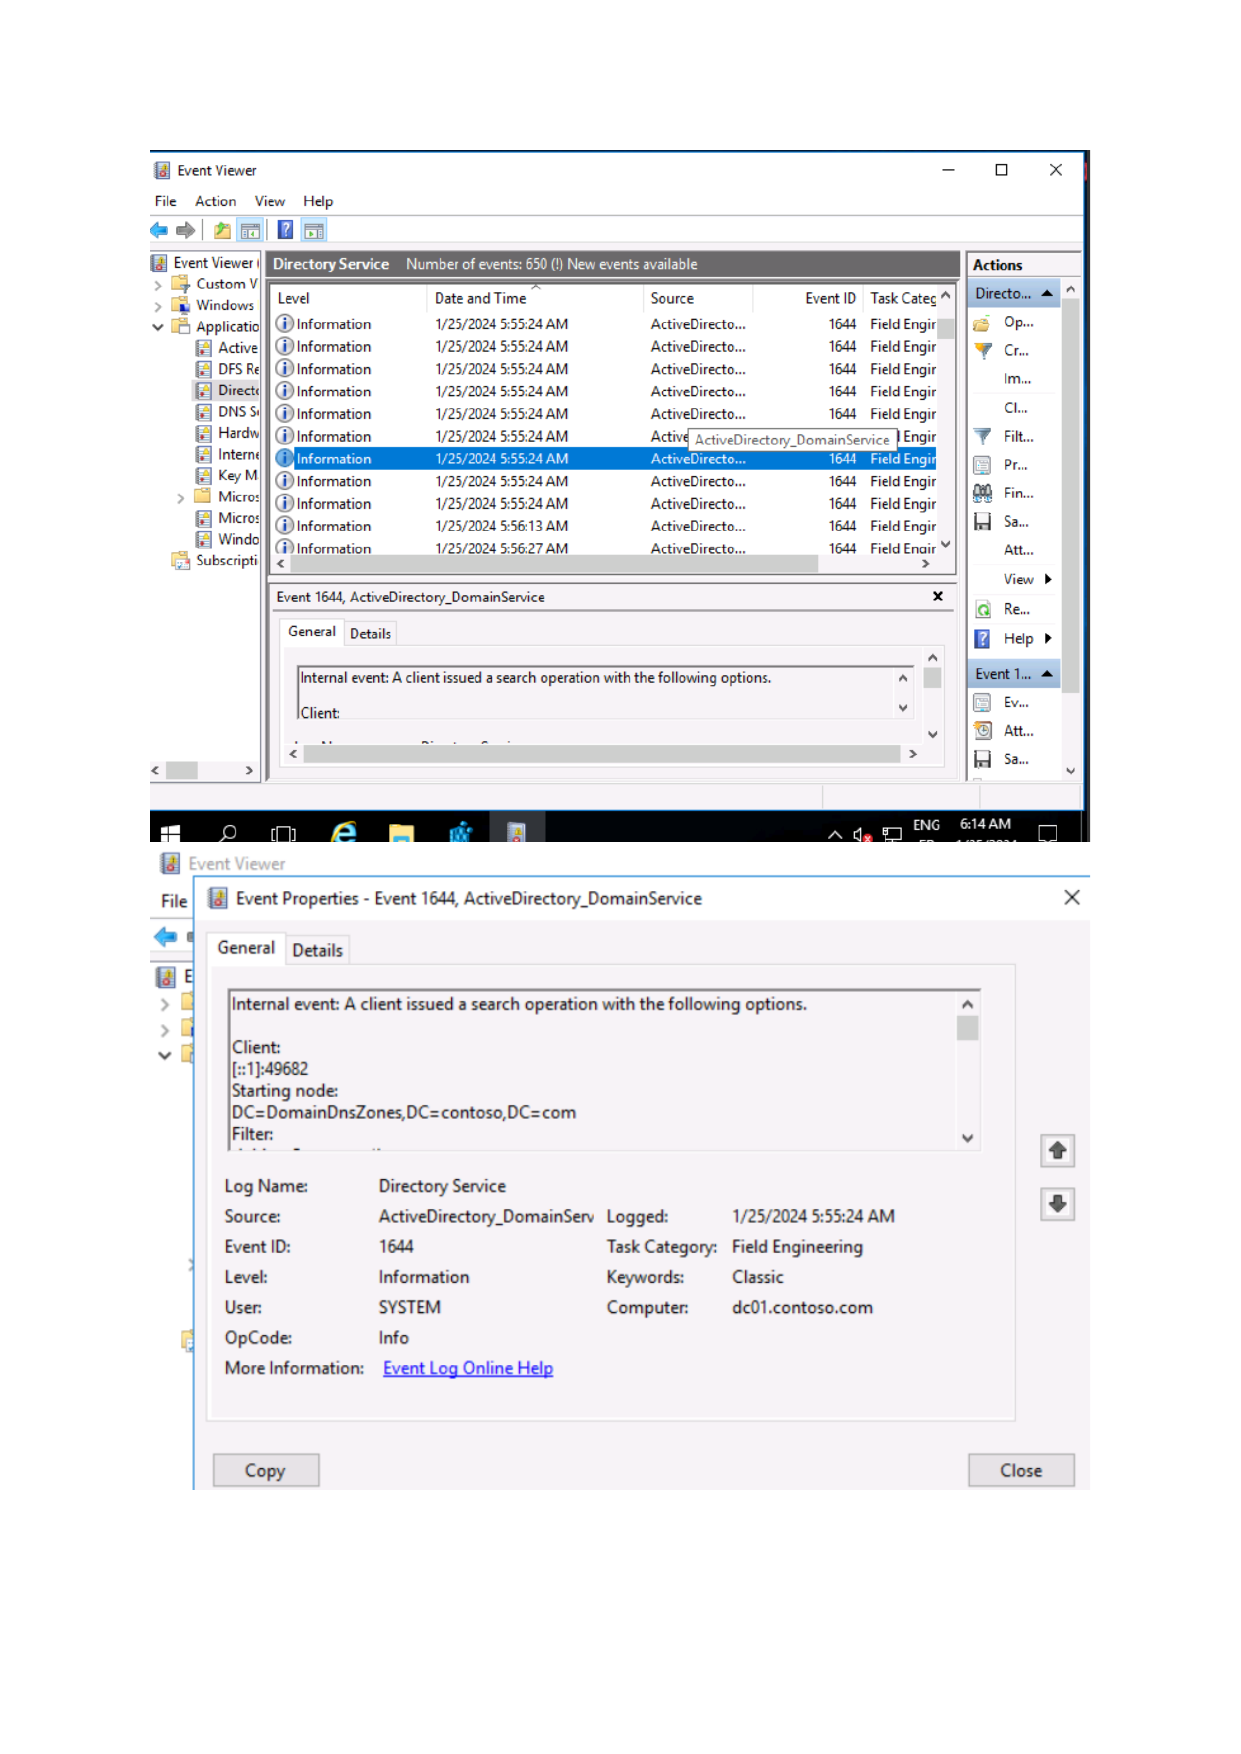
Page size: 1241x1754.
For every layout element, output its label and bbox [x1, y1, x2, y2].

picture [150, 150, 1091, 842]
picture [150, 845, 1091, 1490]
